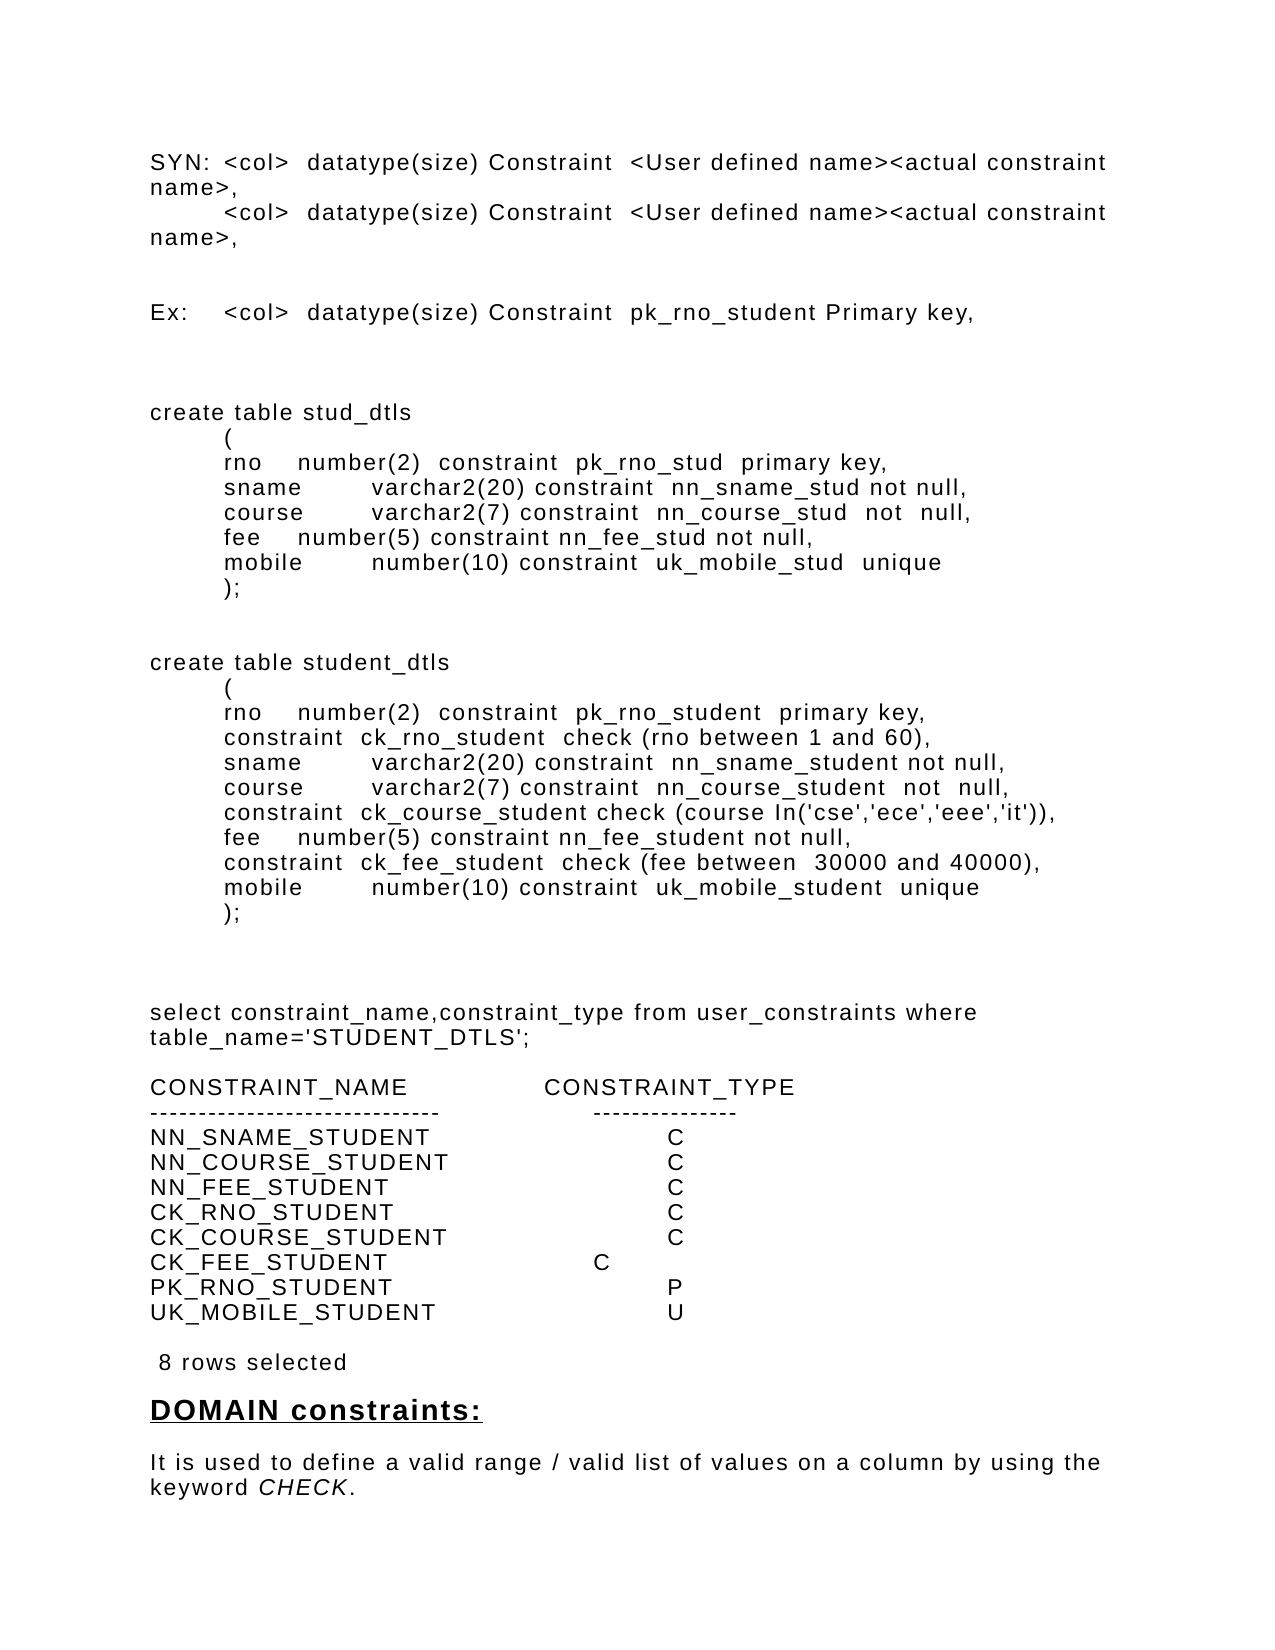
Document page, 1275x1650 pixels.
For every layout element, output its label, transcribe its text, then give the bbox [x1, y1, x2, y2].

text It is used to define a valid range / valid list of values on a column by using the keyword CHECK. [150, 1450, 1125, 1500]
text NN_FEE_STUDENT C [150, 1175, 1125, 1200]
text ( [150, 675, 1125, 700]
text NN_COURSE_STUDENT C [150, 1150, 1125, 1175]
text <col> datatype(size) Constraint <User defined name><actual constraint name>, [150, 200, 1125, 250]
text PK_RNO_STUDENT P [150, 1275, 1125, 1300]
text ------------------------------ --------------- [150, 1100, 1125, 1125]
text UK_MOBILE_STUDENT U [150, 1300, 1125, 1325]
text constraint ck_fee_student check (fee between 30000 and 40000), [150, 850, 1125, 875]
text CK_FEE_STUDENT C [150, 1250, 1125, 1275]
text create table stud_dtls [150, 400, 1125, 425]
text sname varchar2(20) constraint nn_sname_student not null, [150, 750, 1125, 775]
text constraint ck_course_student check (course In('cse','ece','eee','it')), [150, 800, 1125, 825]
text CK_RNO_STUDENT C [150, 1200, 1125, 1225]
text course varchar2(7) constraint nn_course_stud not null, [150, 500, 1125, 525]
text CK_COURSE_STUDENT C [150, 1225, 1125, 1250]
text fee number(5) constraint nn_fee_stud not null, [150, 525, 1125, 550]
text ); [150, 575, 1125, 600]
text rno number(2) constraint pk_rno_student primary key, [150, 700, 1125, 725]
text 8 rows selected [150, 1350, 1125, 1375]
text mobile number(10) constraint uk_mobile_student unique [150, 875, 1125, 900]
text Ex: <col> datatype(size) Constraint pk_rno_student Primary key, [150, 300, 1125, 325]
text mobile number(10) constraint uk_mobile_stud unique [150, 550, 1125, 575]
text rno number(2) constraint pk_rno_stud primary key, [150, 450, 1125, 475]
text sname varchar2(20) constraint nn_sname_stud not null, [150, 475, 1125, 500]
text create table student_dtls [150, 650, 1125, 675]
text fee number(5) constraint nn_fee_student not null, [150, 825, 1125, 850]
text ); [150, 900, 1125, 925]
text constraint ck_rno_student check (rno between 1 and 60), [150, 725, 1125, 750]
text CONSTRAINT_NAME CONSTRAINT_TYPE [150, 1075, 1125, 1100]
text course varchar2(7) constraint nn_course_student not null, [150, 775, 1125, 800]
text ( [150, 425, 1125, 450]
text DOMAIN constraints: [150, 1400, 1125, 1425]
text SYN: <col> datatype(size) Constraint <User defined name><actual constraint name>, [150, 150, 1125, 200]
text select constraint_name,constraint_type from user_constraints where table_name='STUDENT_DTLS'; [150, 1000, 1125, 1050]
text NN_SNAME_STUDENT C [150, 1125, 1125, 1150]
